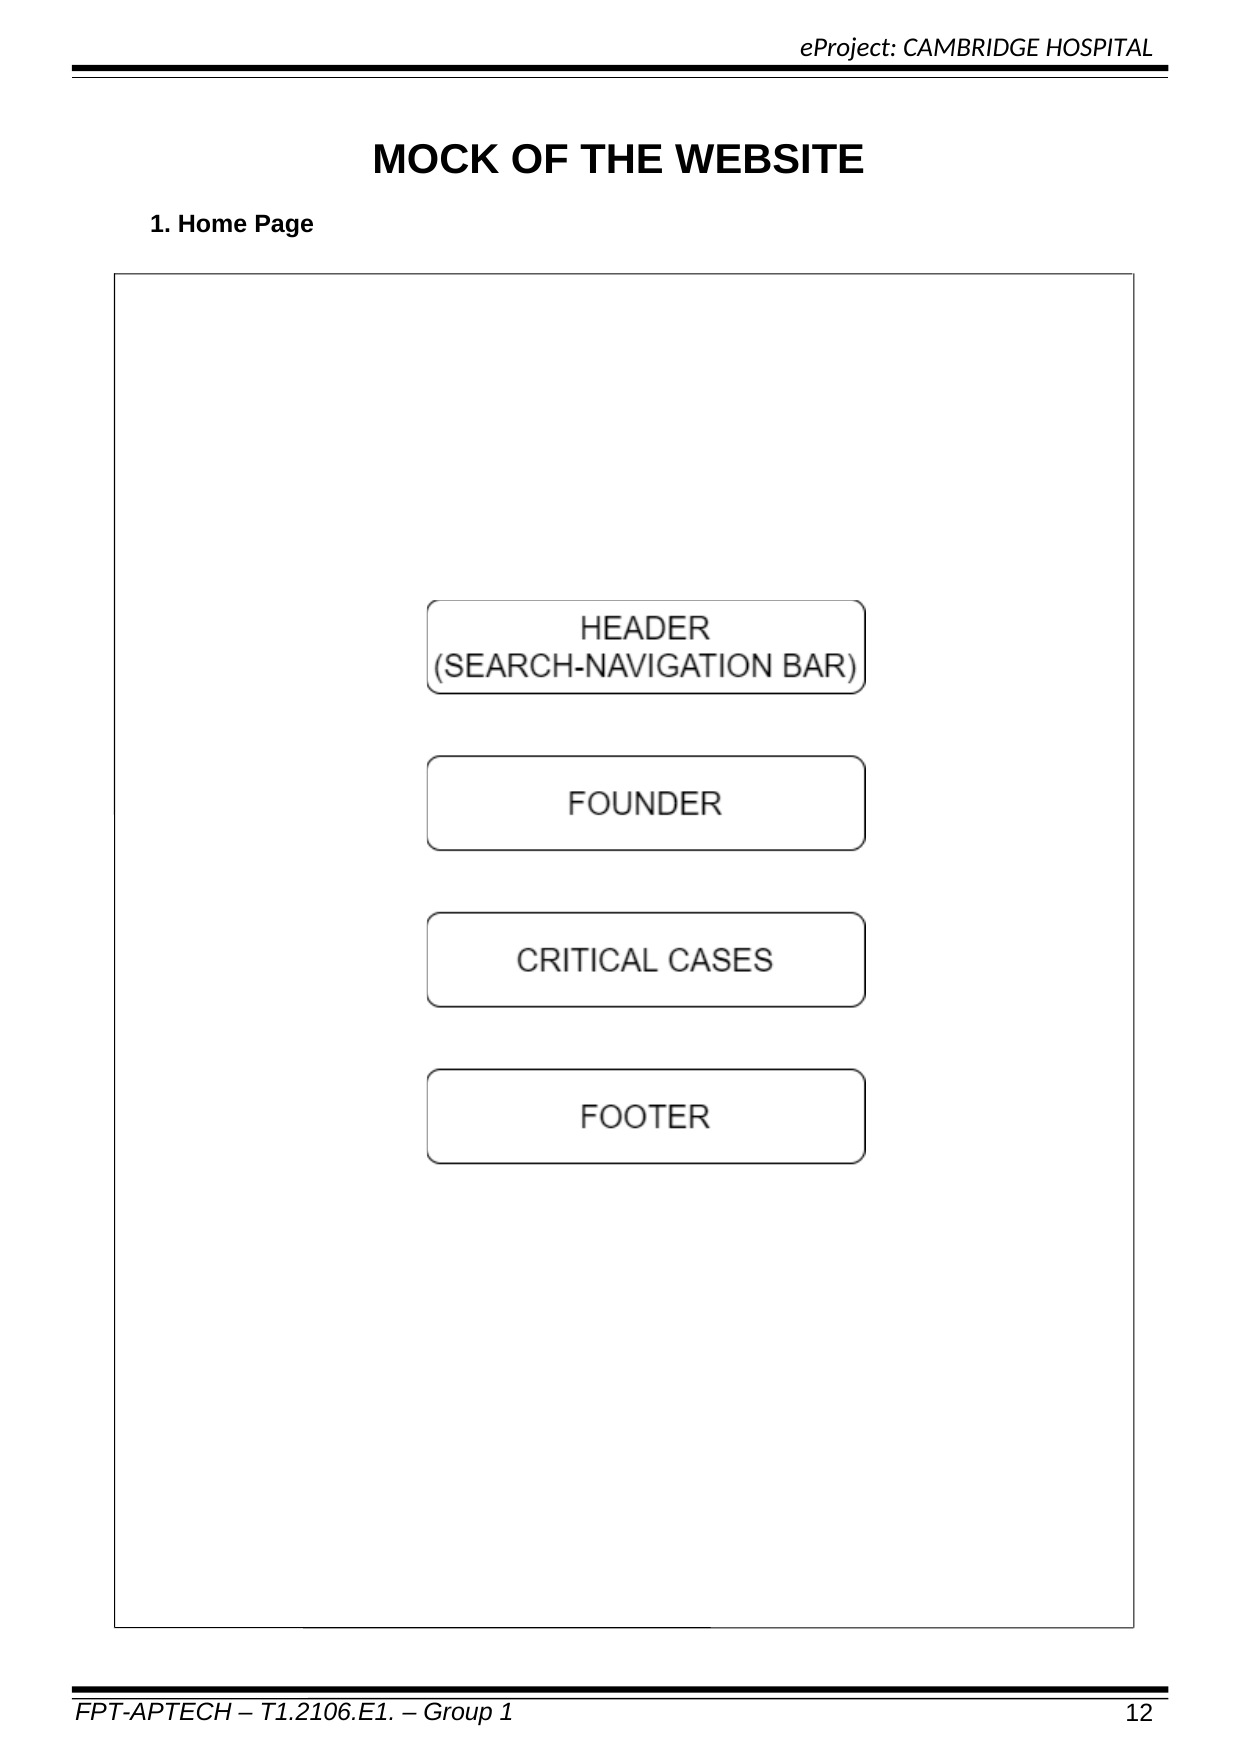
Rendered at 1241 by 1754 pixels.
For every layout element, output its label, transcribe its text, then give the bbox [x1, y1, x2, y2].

picture [426, 600, 866, 1166]
text 1. Home Page [75, 209, 1162, 238]
subtitle MOCK OF THE WEBSITE [75, 135, 1162, 183]
